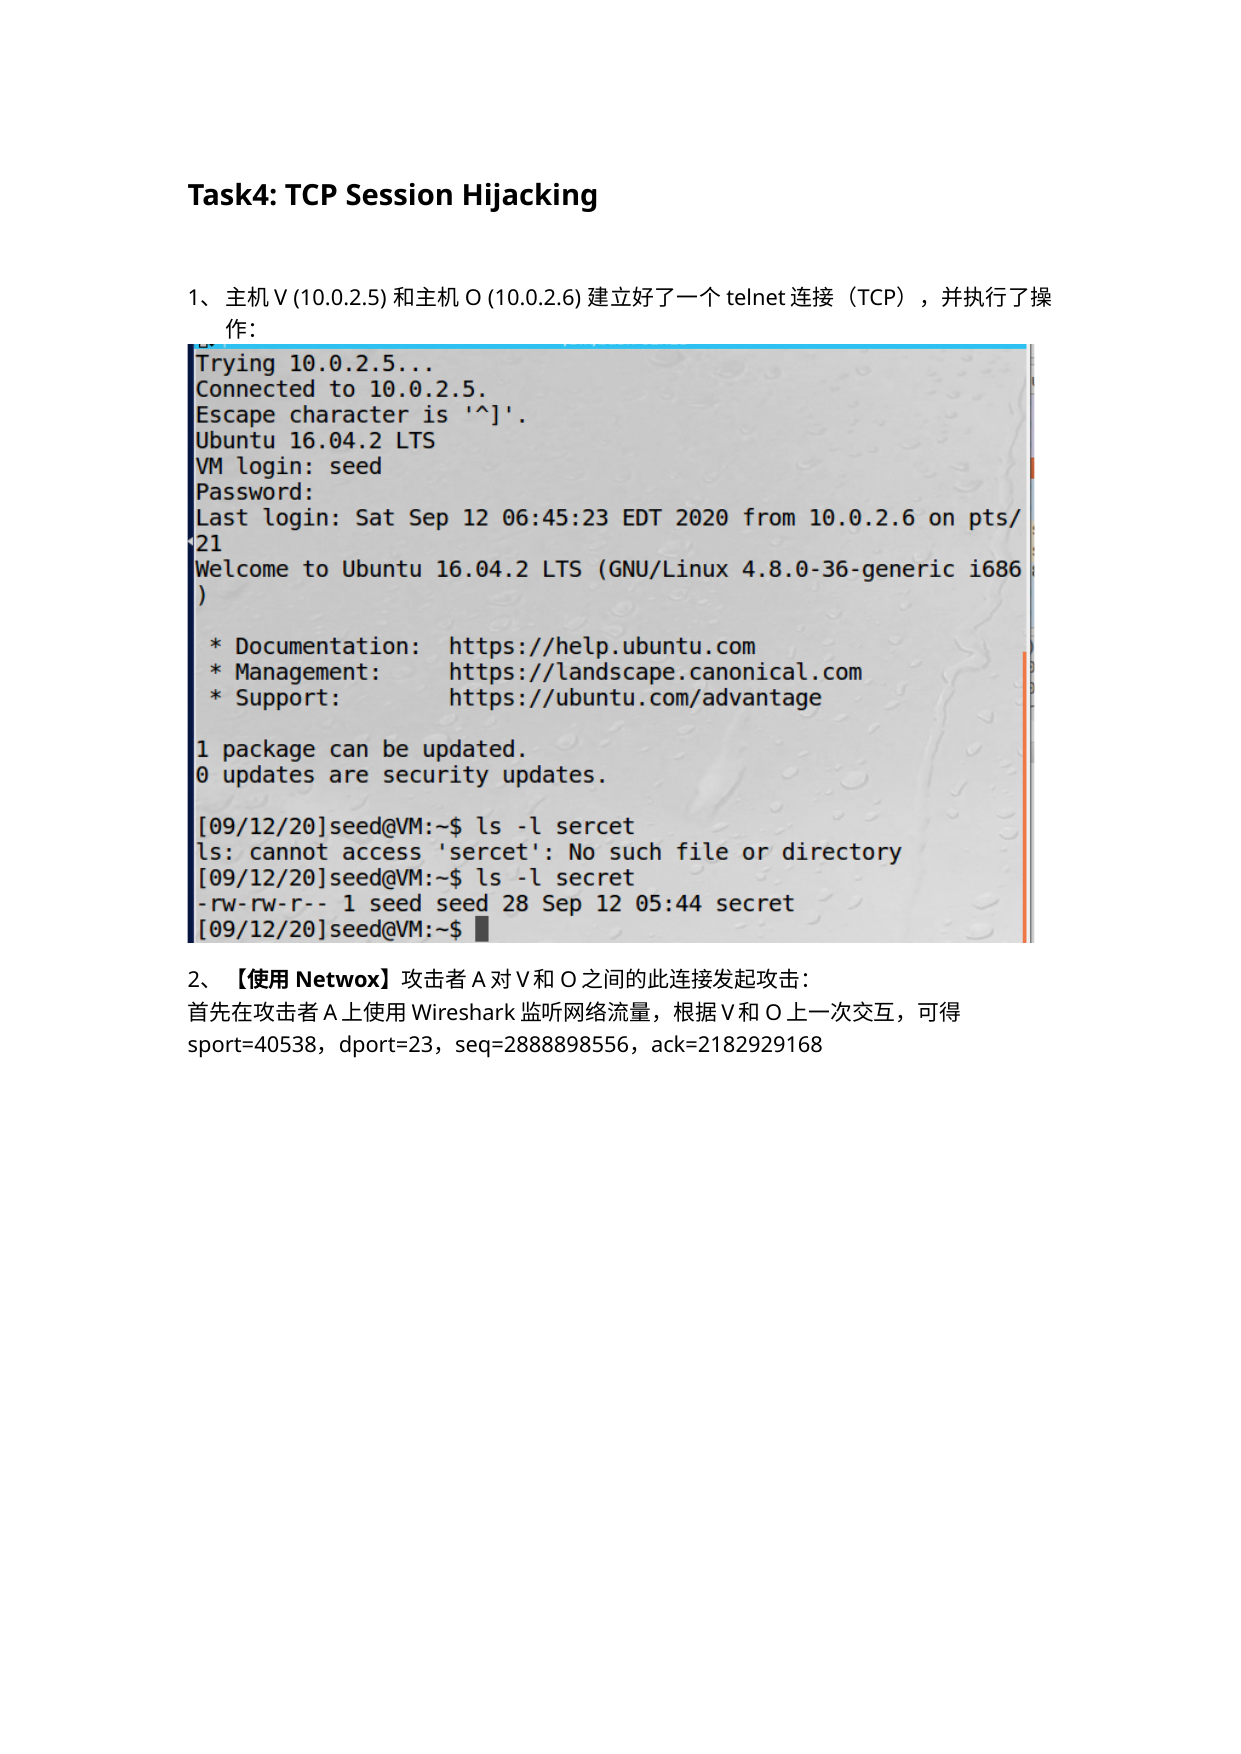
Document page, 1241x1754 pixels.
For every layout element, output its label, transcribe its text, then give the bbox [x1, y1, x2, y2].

list 主机V (10.0.2.5) 和主机O (10.0.2.6) 建立好了一个telnet连接（TCP），并执行了操作： [187, 279, 1053, 344]
text sport=40538，dport=23，seq=2888898556，ack=2182929168 [187, 1027, 1053, 1059]
text 首先在攻击者A上使用Wireshark监听网络流量，根据V和O上一次交互，可得 [187, 994, 1053, 1027]
list 【使用Netwox】攻击者A对V和O之间的此连接发起攻击： [187, 962, 1053, 994]
picture [187, 344, 1035, 943]
subtitle Task4: TCP Session Hijacking [187, 162, 1053, 227]
